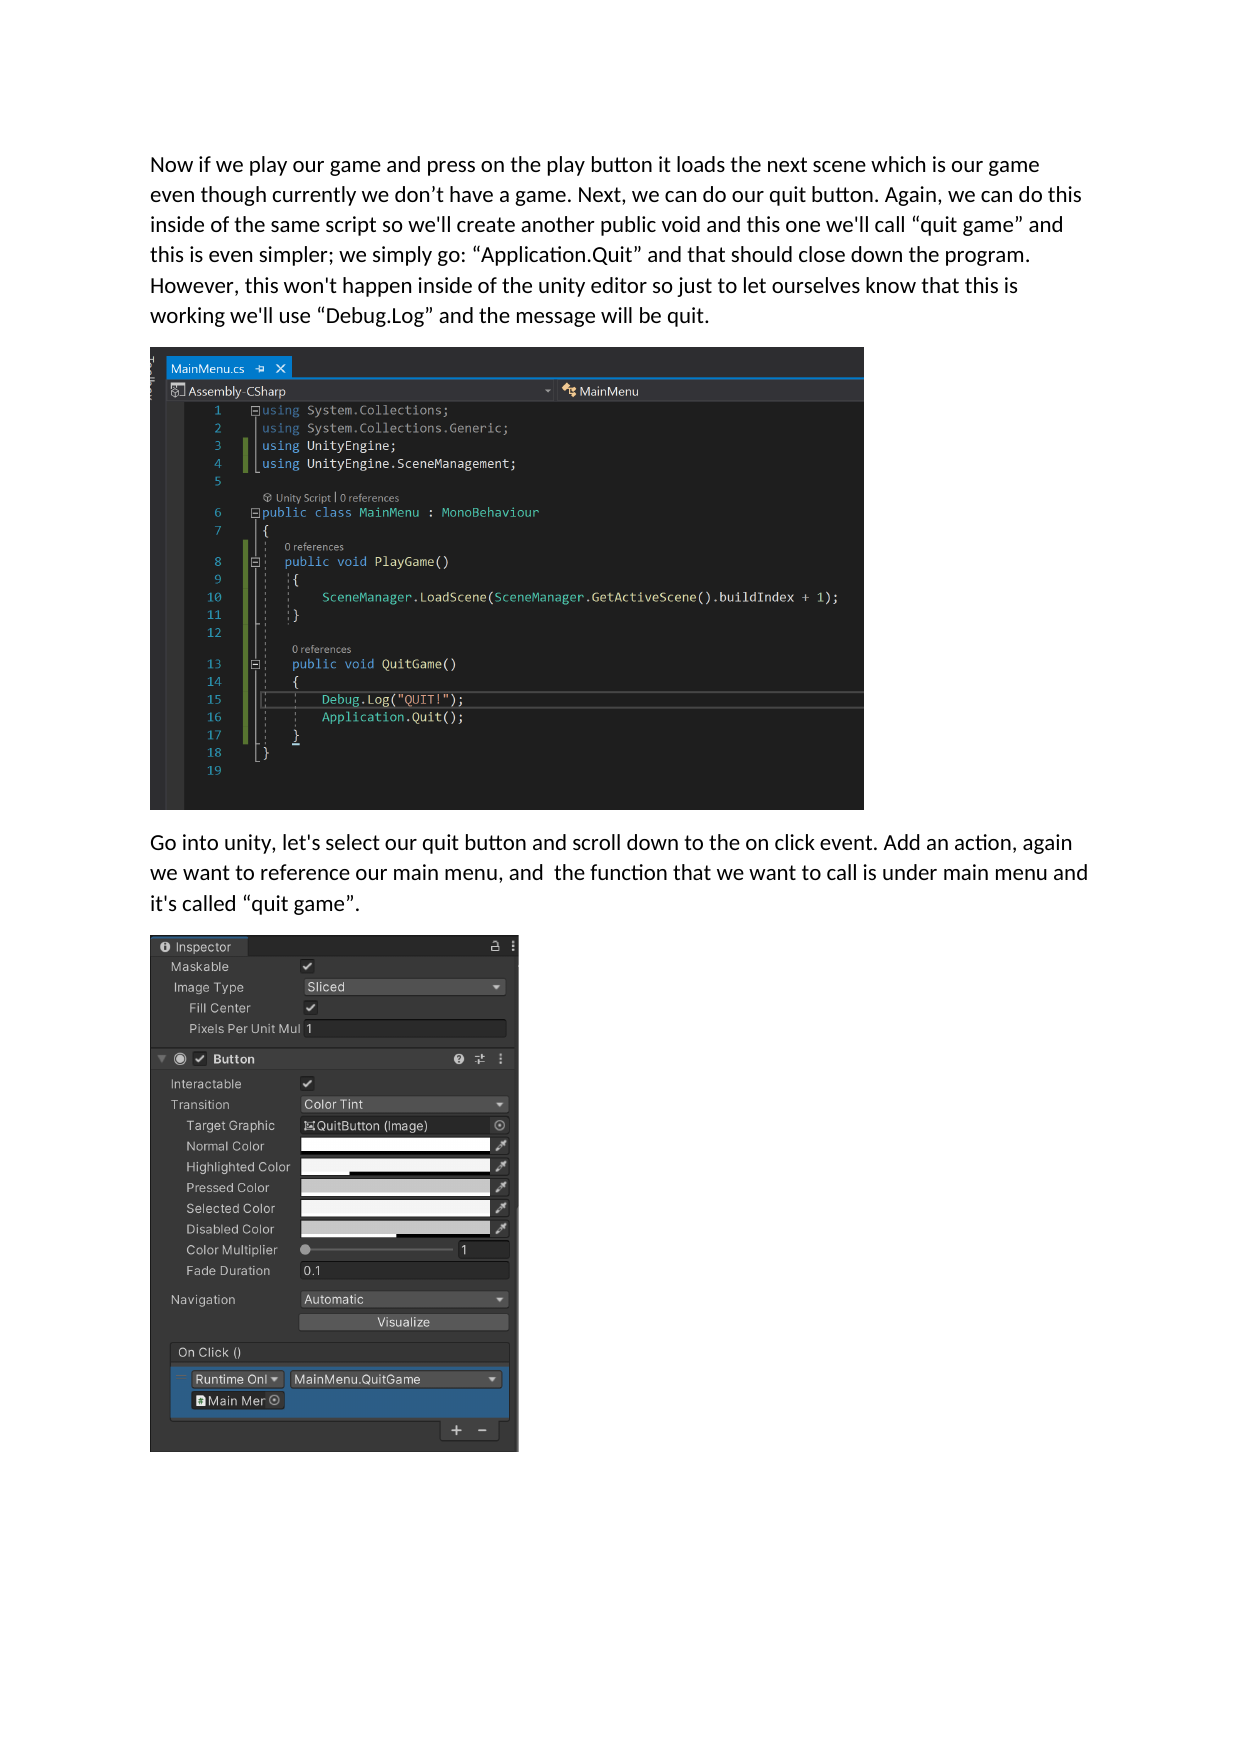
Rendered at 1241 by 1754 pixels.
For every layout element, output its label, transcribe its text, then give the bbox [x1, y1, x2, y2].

picture [150, 935, 519, 1452]
text Go into unity, let's select our quit button and scroll down to the on click event. Add an action, again we want to reference our main menu, and the function that we want to call is under main menu and it's called “quit game”. [150, 828, 1090, 917]
picture [150, 347, 864, 810]
text Now if we play our game and press on the play button it loads the next scene which is our game even though currently we don’t have a game. Next, we can do our quit button. Again, we can do this inside of the same script so we'll create another public void and this one we'll call “quit game” and this is even simpler; we simply go: “Application.Quit” and that should close down the program. However, this won't happen inside of the unity editor so just to let ourselves know that this is working we'll use “Debug.Log” and the message will be quit. [150, 150, 1090, 329]
